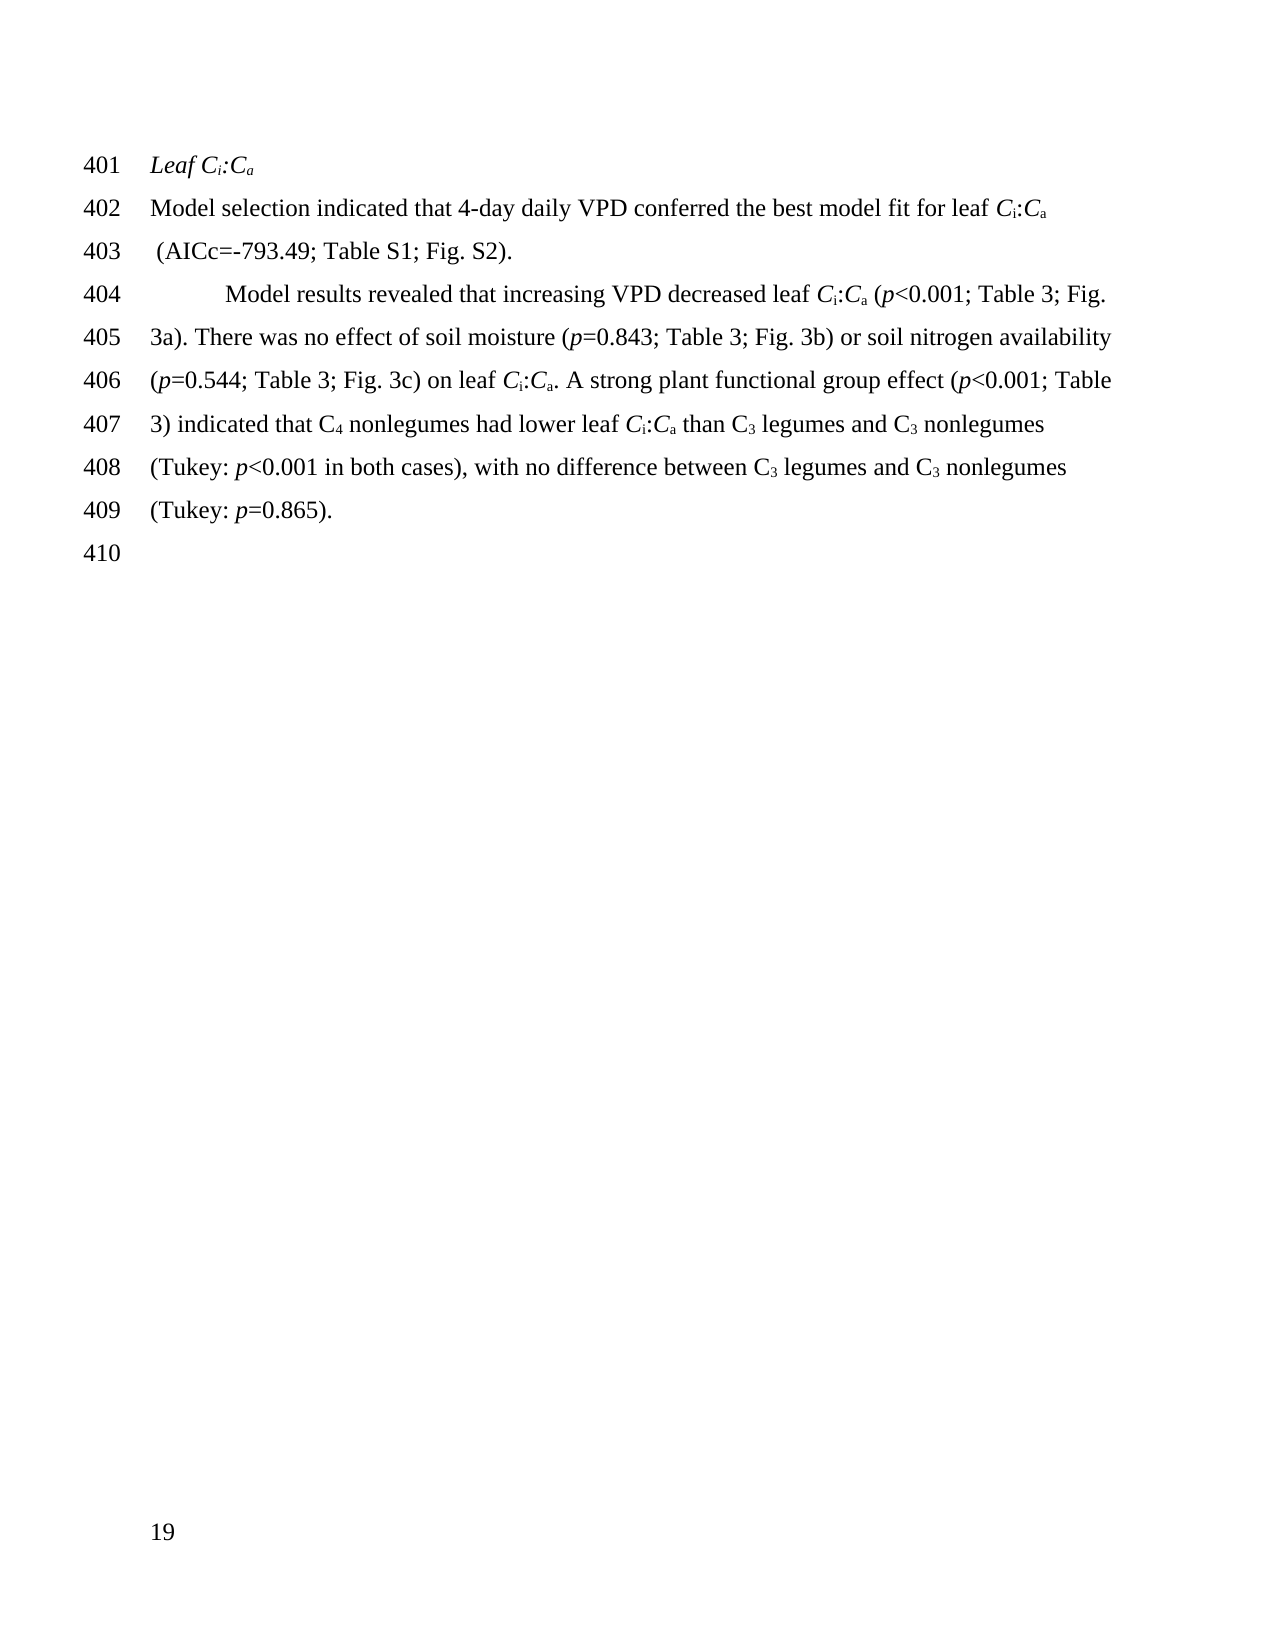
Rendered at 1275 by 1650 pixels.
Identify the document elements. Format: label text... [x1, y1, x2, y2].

text (AICc=-793.49; Table S1; Fig. S2). [150, 236, 1125, 265]
text Leaf Ci:Ca [150, 150, 1125, 179]
text Model results revealed that increasing VPD decreased leaf Ci:Ca (p<0.001; Table 3; Fig. 3a). There was no effect of soil moisture (p=0.843; Table 3; Fig. 3b) or soil nitrogen availability (p=0.544; Table 3; Fig. 3c) on leaf Ci:Ca. A strong plant functional group effect (p<0.001; Table 3) indicated that C4 nonlegumes had lower leaf Ci:Ca than C3 legumes and C3 nonlegumes (Tukey: p<0.001 in both cases), with no difference between C3 legumes and C3 nonlegumes (Tukey: p=0.865). [150, 279, 1125, 524]
text Model selection indicated that 4-day daily VPD conferred the best model fit for leaf Ci:Ca [150, 193, 1125, 222]
